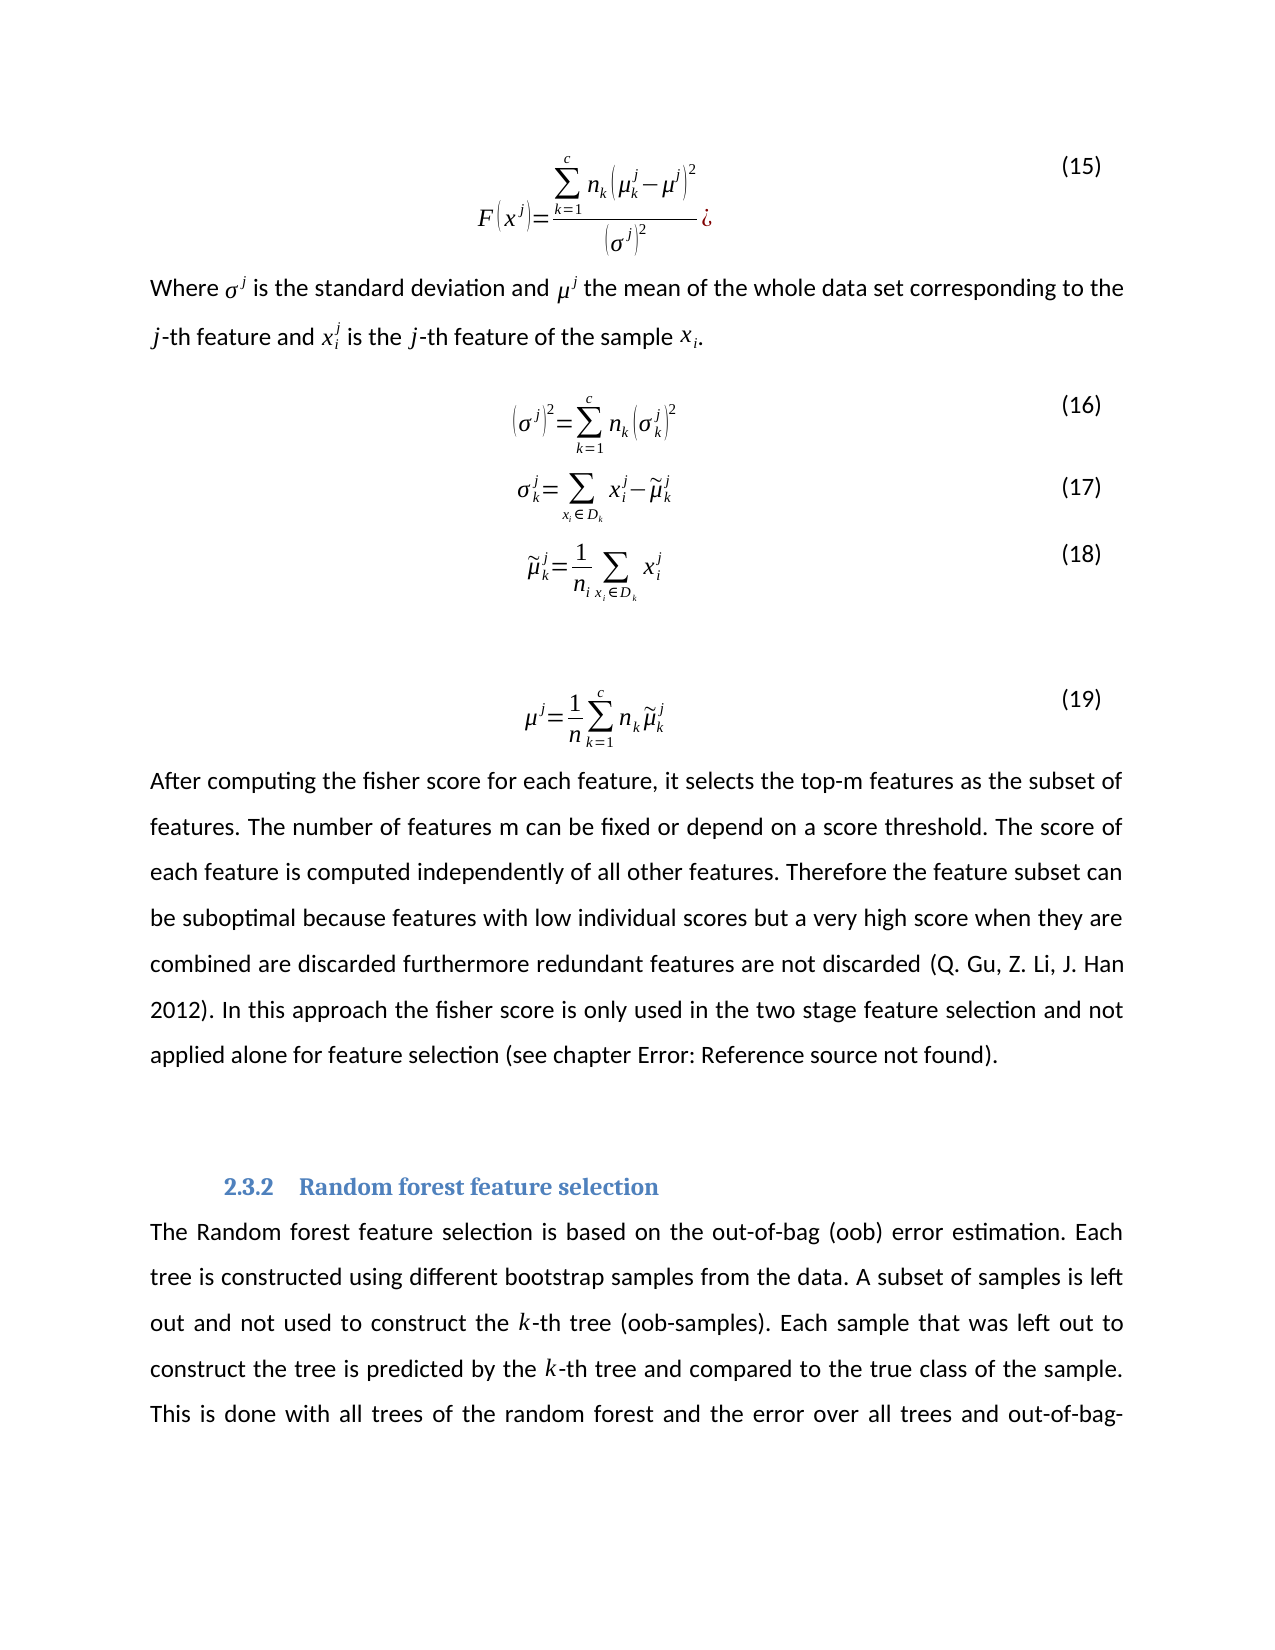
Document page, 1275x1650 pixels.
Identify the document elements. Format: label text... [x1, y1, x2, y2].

table_cell [139, 471, 1050, 539]
table_cell (9) [1050, 539, 1136, 617]
table_header (10) [1050, 684, 1136, 765]
text After computing the fisher score for each feature, it selects the top-m features as the subset of features. The number of features m can be fixed or depend on a score threshold. The score of each feature is computed independently of all other features. Therefore the feature subset can be suboptimal because features with low individual scores but a very high score when they are combined are discarded furthermore redundant features are not discarded . In this approach the fisher score is only used in the two stage feature selection and not applied alone for feature selection (see chapter Error! Reference source not found.). [150, 765, 1125, 1070]
table_header [139, 684, 1050, 765]
table_cell [139, 539, 1050, 617]
table_header [139, 390, 1050, 471]
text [150, 1216, 1125, 1429]
text Where is the standard deviation and the mean of the whole data set corresponding to the -th feature and is the -th feature of the sample . [150, 272, 1125, 353]
table_header (7) [1050, 390, 1136, 471]
subtitle Random forest feature selection [224, 1173, 1125, 1201]
table_header (6) [1050, 150, 1136, 272]
table_header [139, 150, 1050, 272]
table_cell (8) [1050, 471, 1136, 539]
